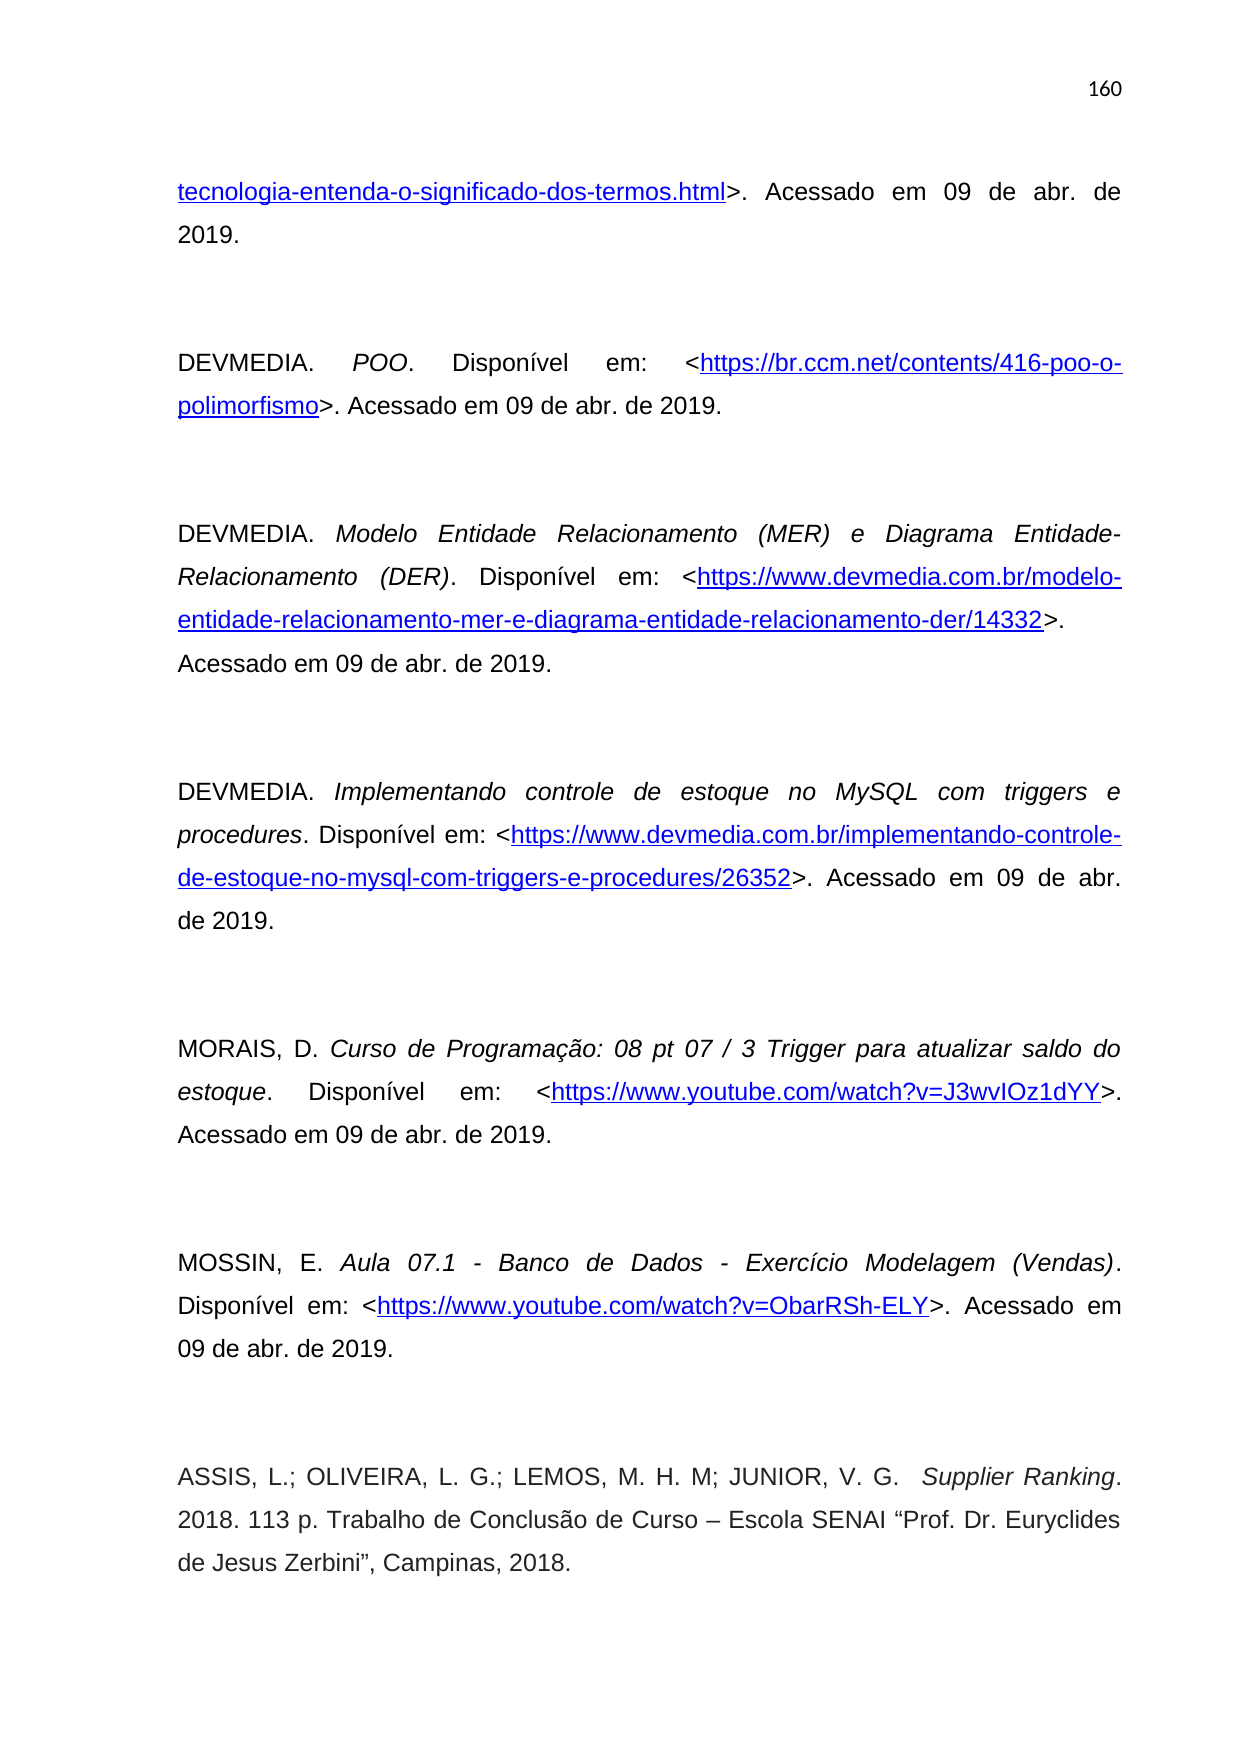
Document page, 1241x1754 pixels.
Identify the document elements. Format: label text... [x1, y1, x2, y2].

text MOSSIN, E. Aula 07.1 - Banco de Dados - Exercício Modelagem (Vendas). Disponível em: <https://www.youtube.com/watch?v=ObarRSh-ELY>. Acessado em 09 de abr. de 2019. [177, 1248, 1122, 1363]
text DEVMEDIA. Implementando controle de estoque no MySQL com triggers e procedures. Disponível em: <https://www.devmedia.com.br/implementando-controle-de-estoque-no-mysql-com-triggers-e-procedures/26352>. Acessado em 09 de abr. de 2019. [177, 777, 1122, 935]
text DEVMEDIA. POO. Disponível em: <https://br.ccm.net/contents/416-poo-o-polimorfismo>. Acessado em 09 de abr. de 2019. [177, 348, 1122, 420]
text MORAIS, D. Curso de Programação: 08 pt 07 / 3 Trigger para atualizar saldo do estoque. Disponível em: <https://www.youtube.com/watch?v=J3wvIOz1dYY>. Acessado em 09 de abr. de 2019. [177, 1034, 1122, 1149]
text DEVMEDIA. Modelo Entidade Relacionamento (MER) e Diagrama Entidade-Relacionamento (DER). Disponível em: <https://www.devmedia.com.br/modelo-entidade-relacionamento-mer-e-diagrama-entidade-relacionamento-der/14332>. Acessado em 09 de abr. de 2019. [177, 519, 1122, 677]
text ASSIS, L.; OLIVEIRA, L. G.; LEMOS, M. H. M; JUNIOR, V. G. Supplier Ranking. 2018. 113 p. Trabalho de Conclusão de Curso – Escola SENAI “Prof. Dr. Euryclides de Jesus Zerbini”, Campinas, 2018. [177, 1462, 1122, 1577]
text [177, 177, 1122, 249]
